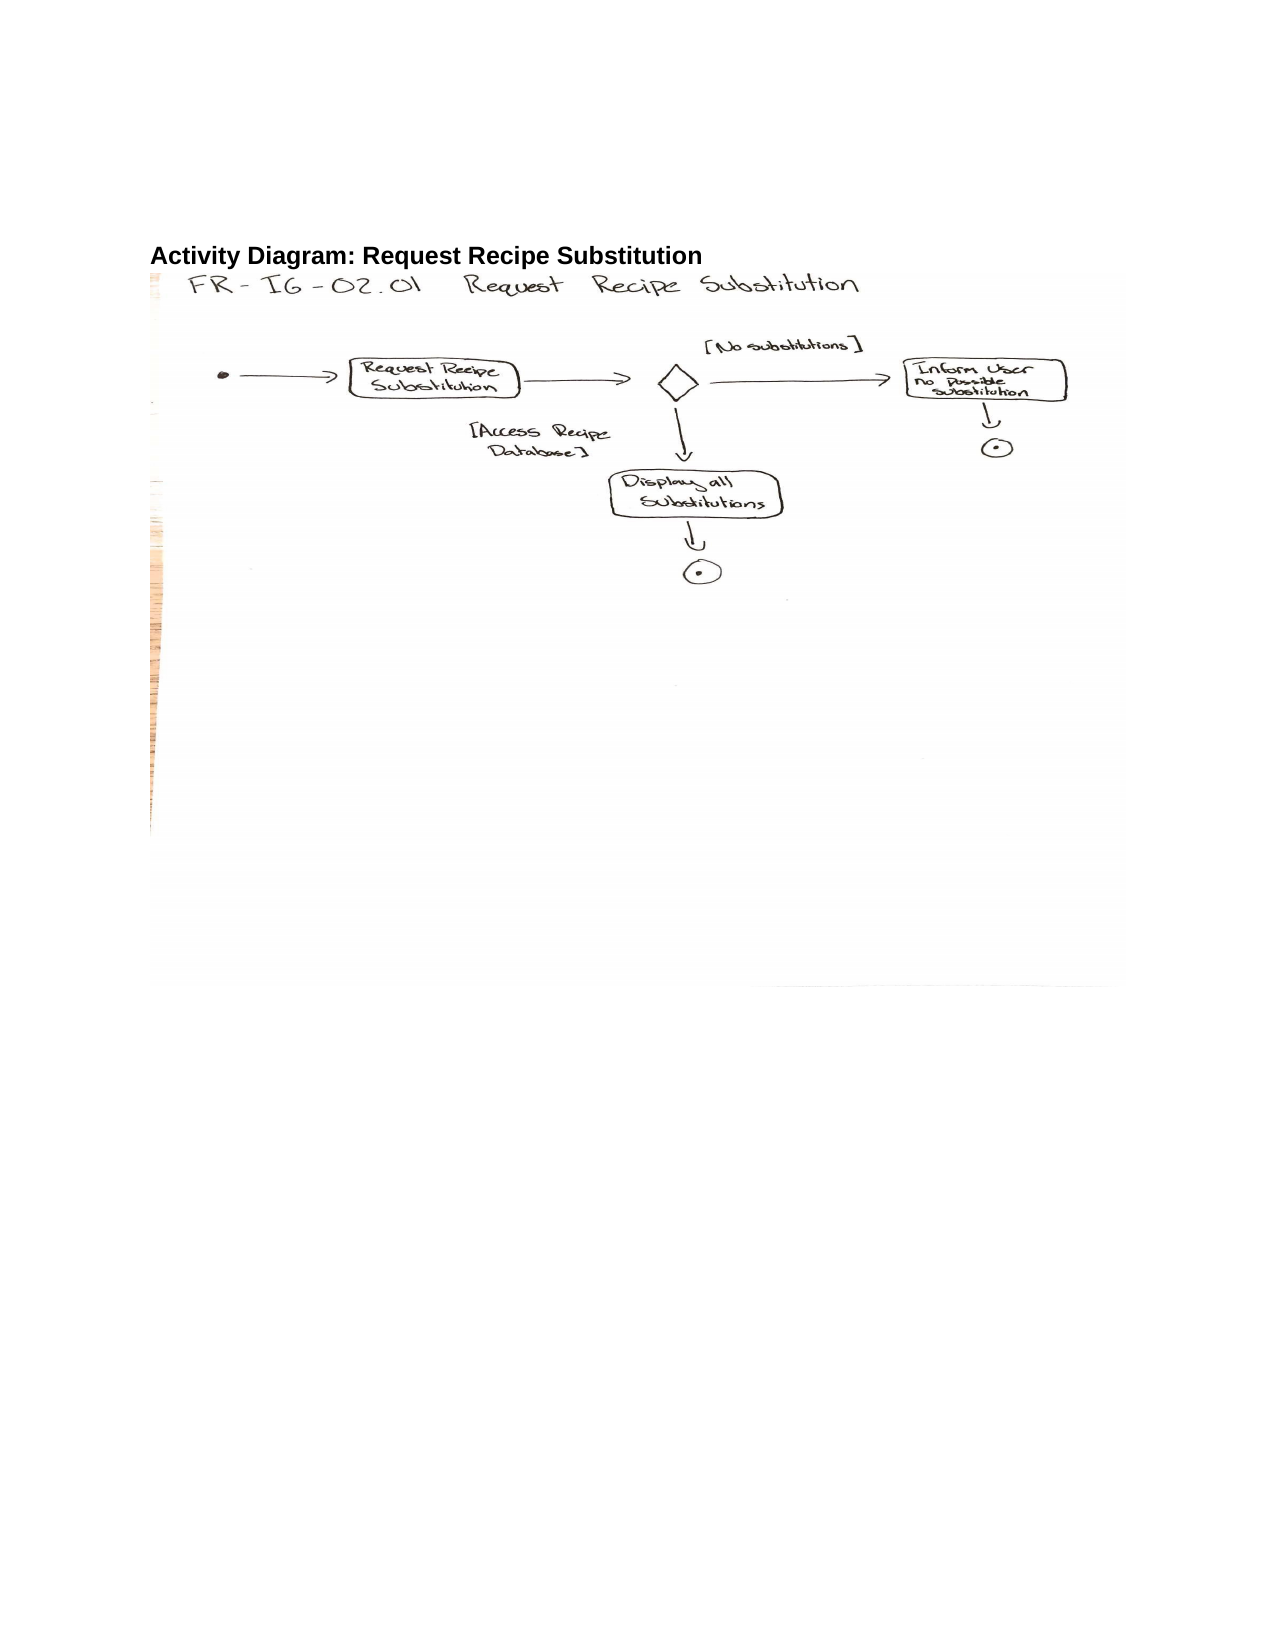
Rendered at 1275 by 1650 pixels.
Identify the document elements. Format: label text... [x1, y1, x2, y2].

picture [150, 273, 1125, 987]
text Activity Diagram: Request Recipe Substitution [150, 241, 1125, 269]
